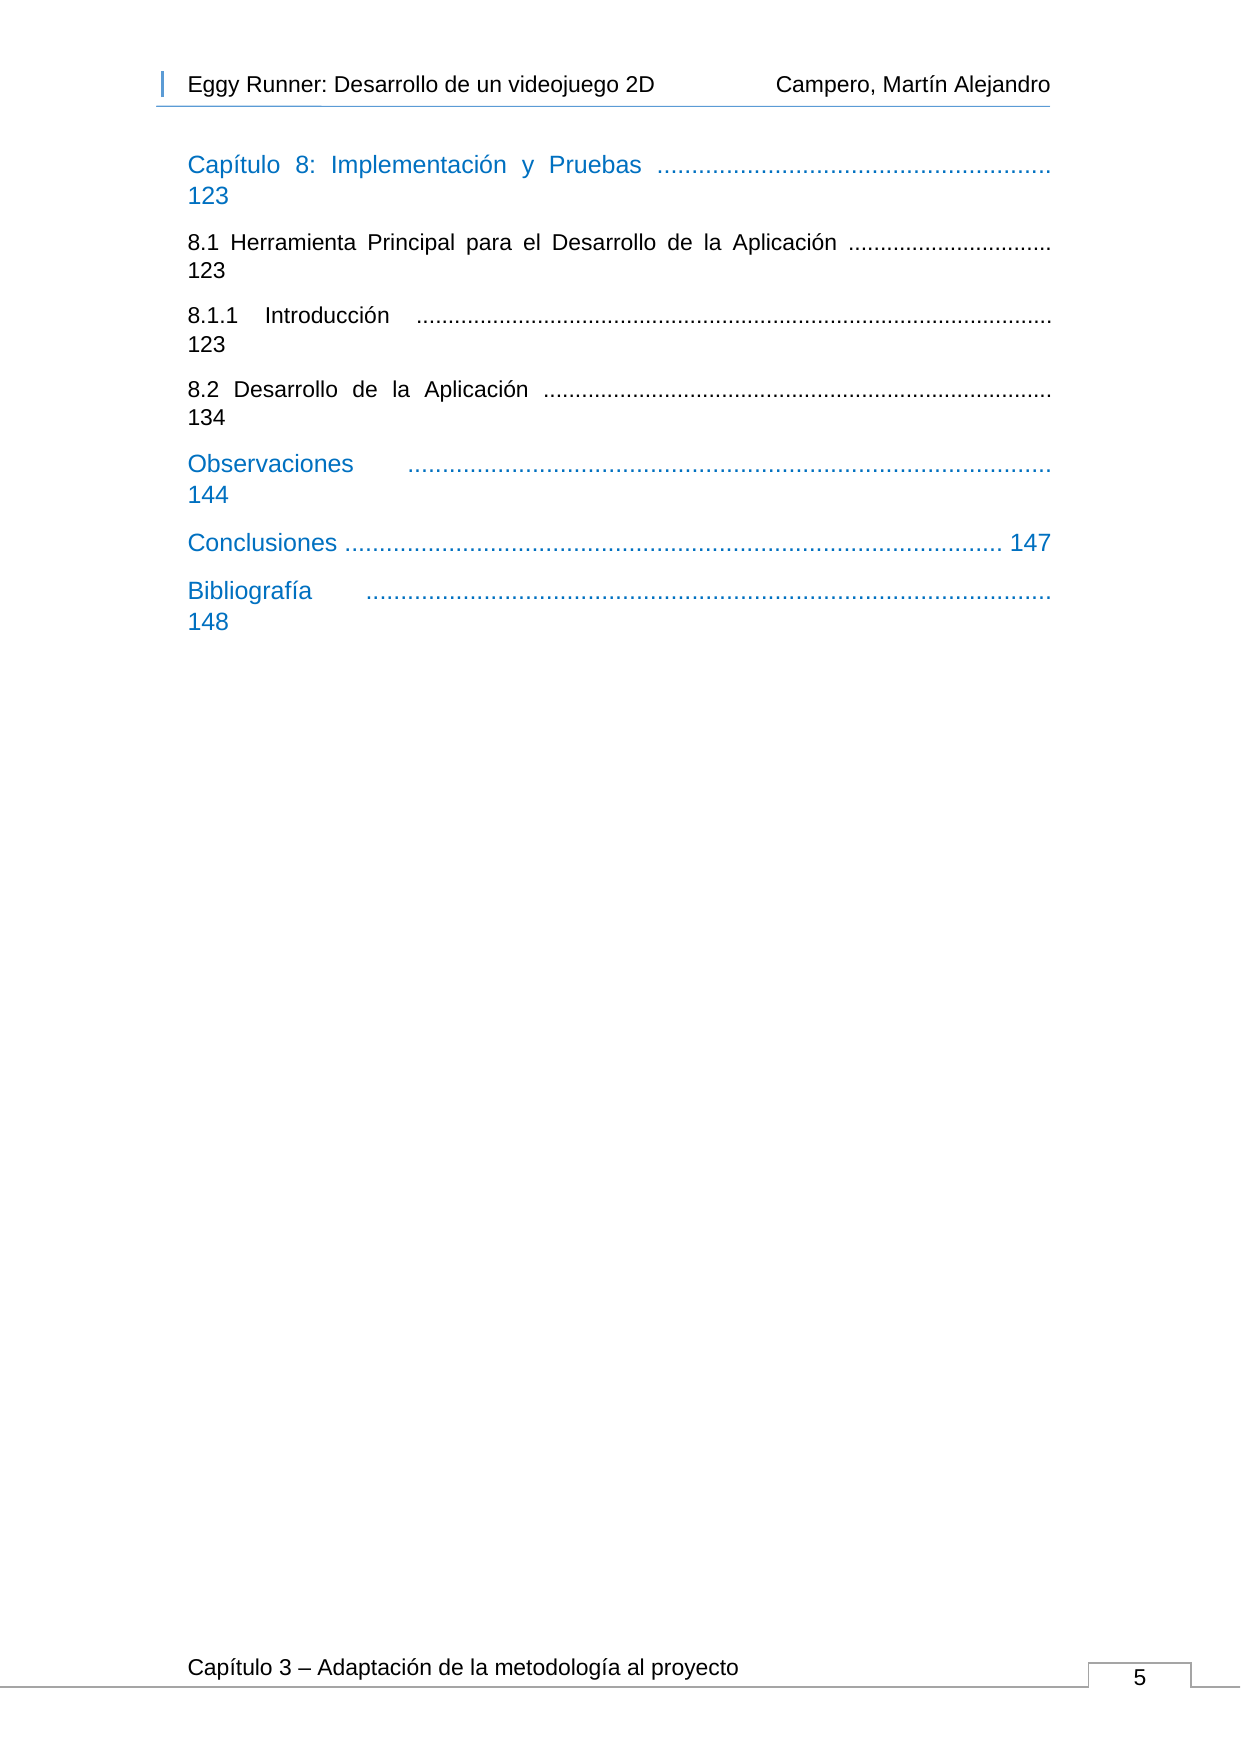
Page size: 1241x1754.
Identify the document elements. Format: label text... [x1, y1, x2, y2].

text Observaciones ............................................................................................. 144 [187, 449, 1053, 509]
text Capítulo 8: Implementación y Pruebas ......................................................... 123 [187, 150, 1053, 210]
text 8.2 Desarrollo de la Aplicación ................................................................................ 134 [187, 376, 1053, 431]
text Conclusiones ............................................................................................... 147 [187, 528, 1053, 557]
text 8.1 Herramienta Principal para el Desarrollo de la Aplicación ................................ 123 [187, 229, 1053, 283]
text Bibliografía ................................................................................................... 148 [187, 576, 1053, 636]
text 8.1.1 Introducción .................................................................................................... 123 [187, 302, 1053, 357]
